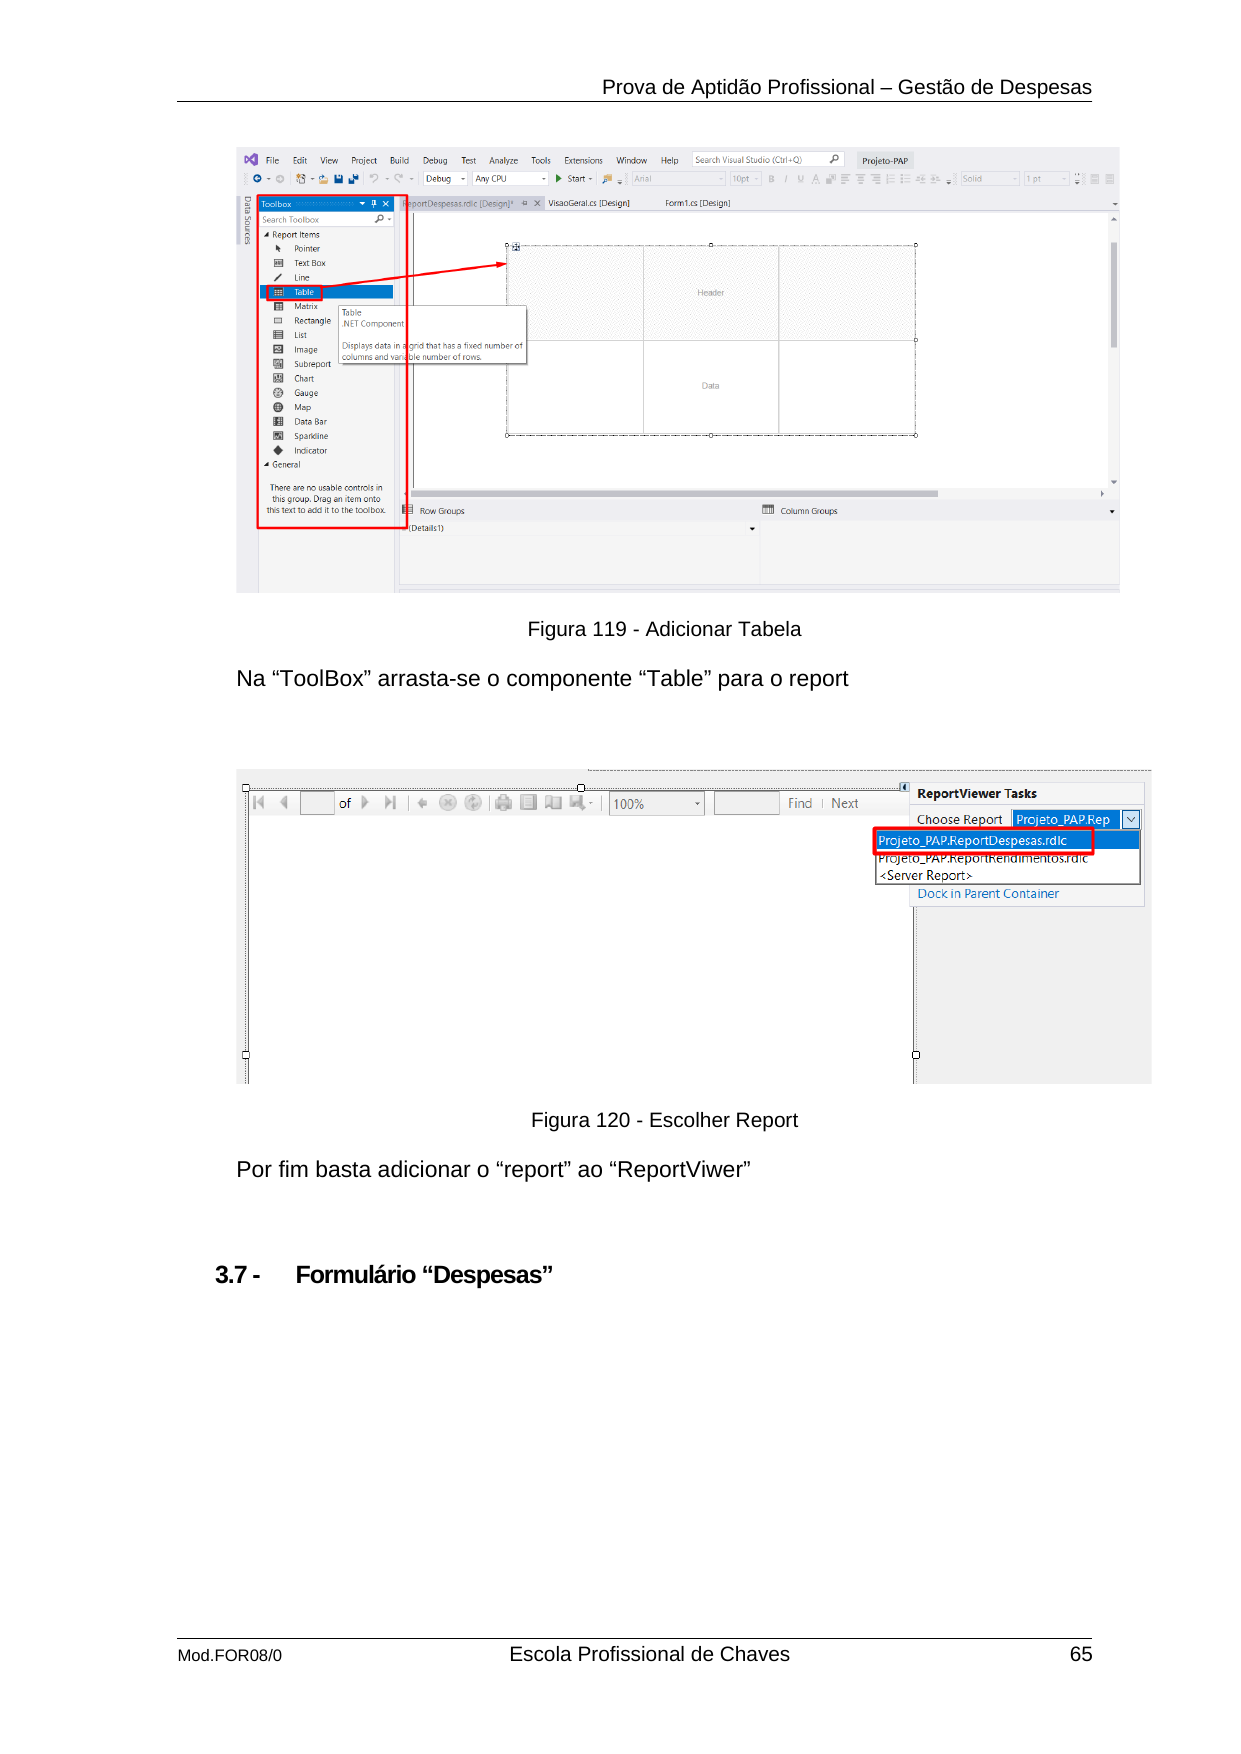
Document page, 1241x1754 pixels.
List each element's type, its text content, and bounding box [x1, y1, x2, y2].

text Na “ToolBox” arrasta-se o componente “Table” para o report [177, 665, 1092, 692]
picture [236, 147, 1120, 593]
text Por fim basta adicionar o “report” ao “ReportViwer” [177, 1156, 1092, 1182]
title Formulário “Despesas” [215, 1260, 1092, 1289]
picture [236, 769, 1152, 1084]
